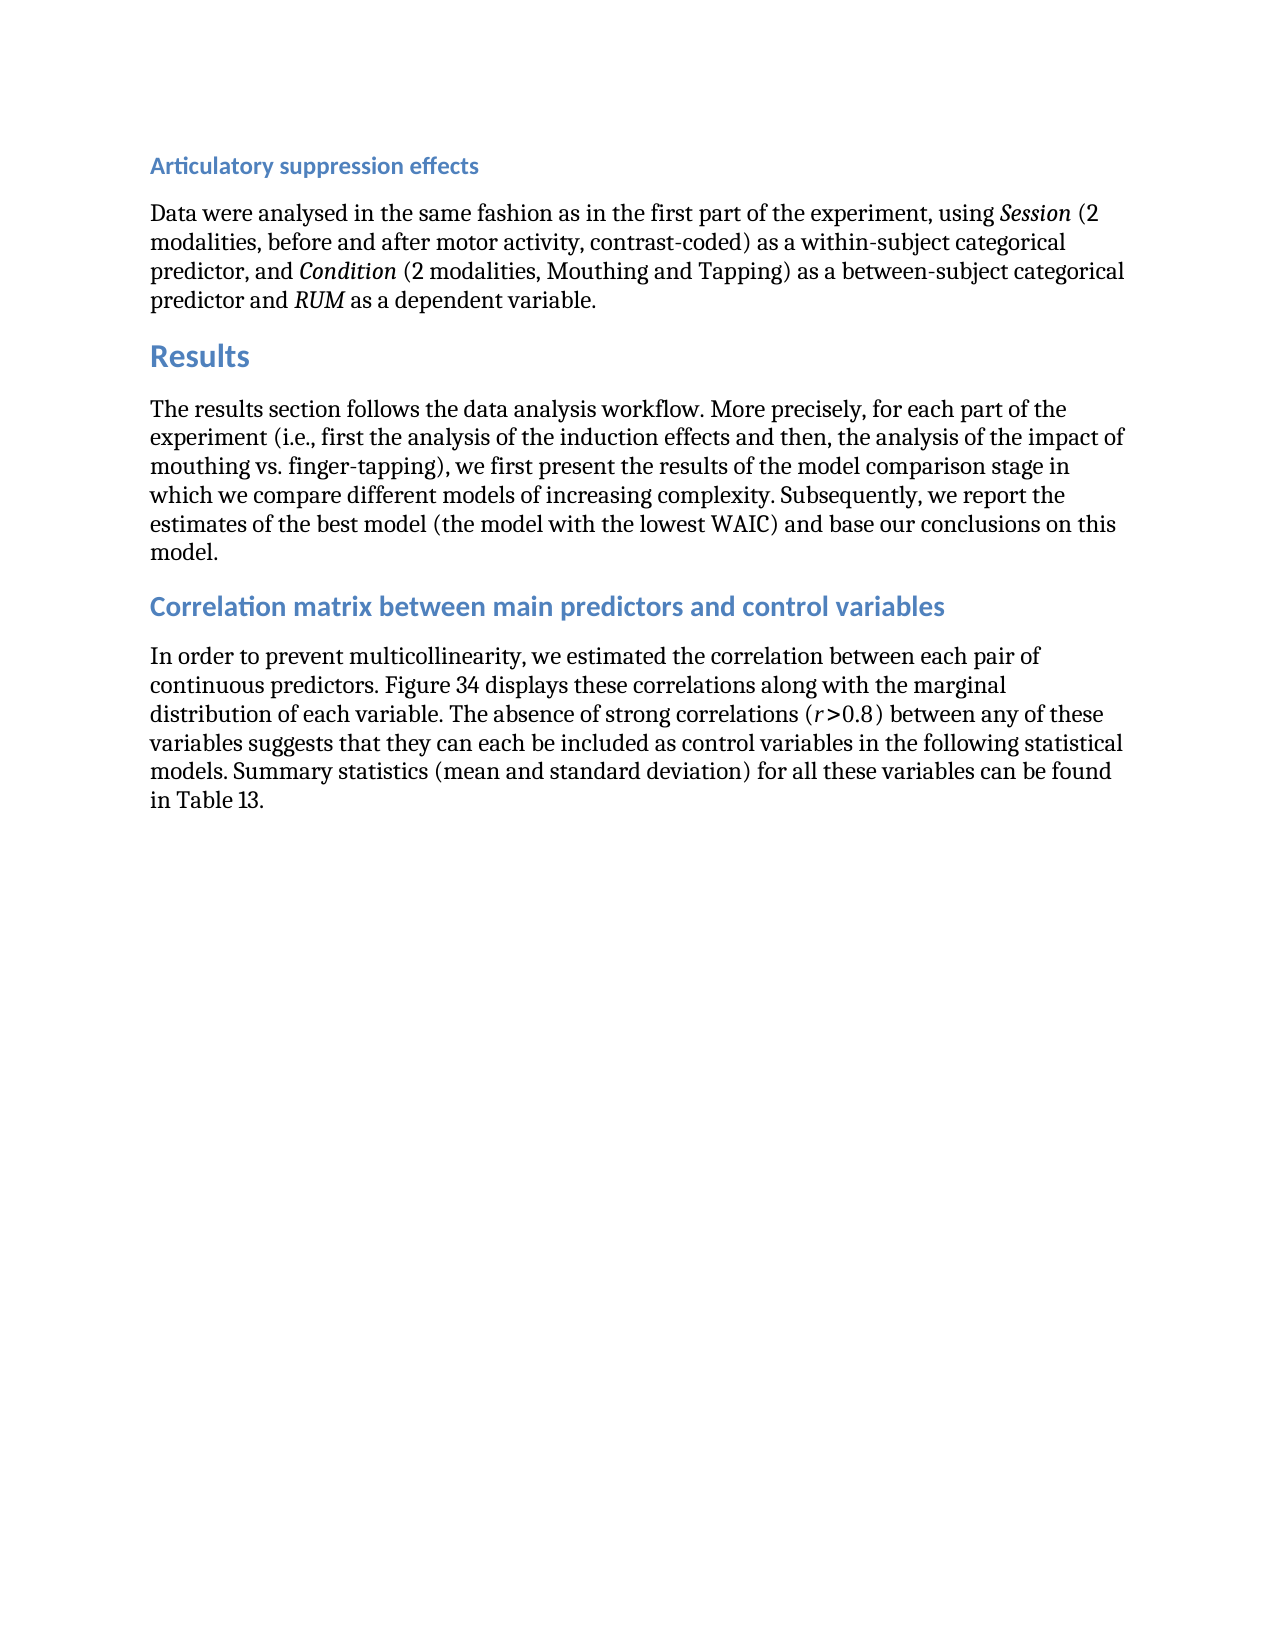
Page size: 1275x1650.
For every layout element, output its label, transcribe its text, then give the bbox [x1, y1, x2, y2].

text Data were analysed in the same fashion as in the first part of the experiment, using Session (2 modalities, before and after motor activity, contrast-coded) as a within-subject categorical predictor, and Condition (2 modalities, Mouthing and Tapping) as a between-subject categorical predictor and RUM as a dependent variable. [150, 199, 1125, 314]
text In order to prevent multicollinearity, we estimated the correlation between each pair of continuous predictors. Figure 34 displays these correlations along with the marginal distribution of each variable. The absence of strong correlations () between any of these variables suggests that they can each be included as control variables in the following statistical models. Summary statistics (mean and standard deviation) for all these variables can be found in Table 13. [150, 642, 1125, 815]
subtitle Results [150, 335, 1125, 376]
subtitle Articulatory suppression effects [150, 150, 1125, 181]
text The results section follows the data analysis workflow. More precisely, for each part of the experiment (i.e., first the analysis of the induction effects and then, the analysis of the impact of mouthing vs. finger-tapping), we first present the results of the model comparison stage in which we compare different models of increasing complexity. Subsequently, we report the estimates of the best model (the model with the lowest WAIC) and base our conclusions on this model. [150, 394, 1125, 567]
subtitle Correlation matrix between main predictors and control variables [150, 588, 1125, 623]
